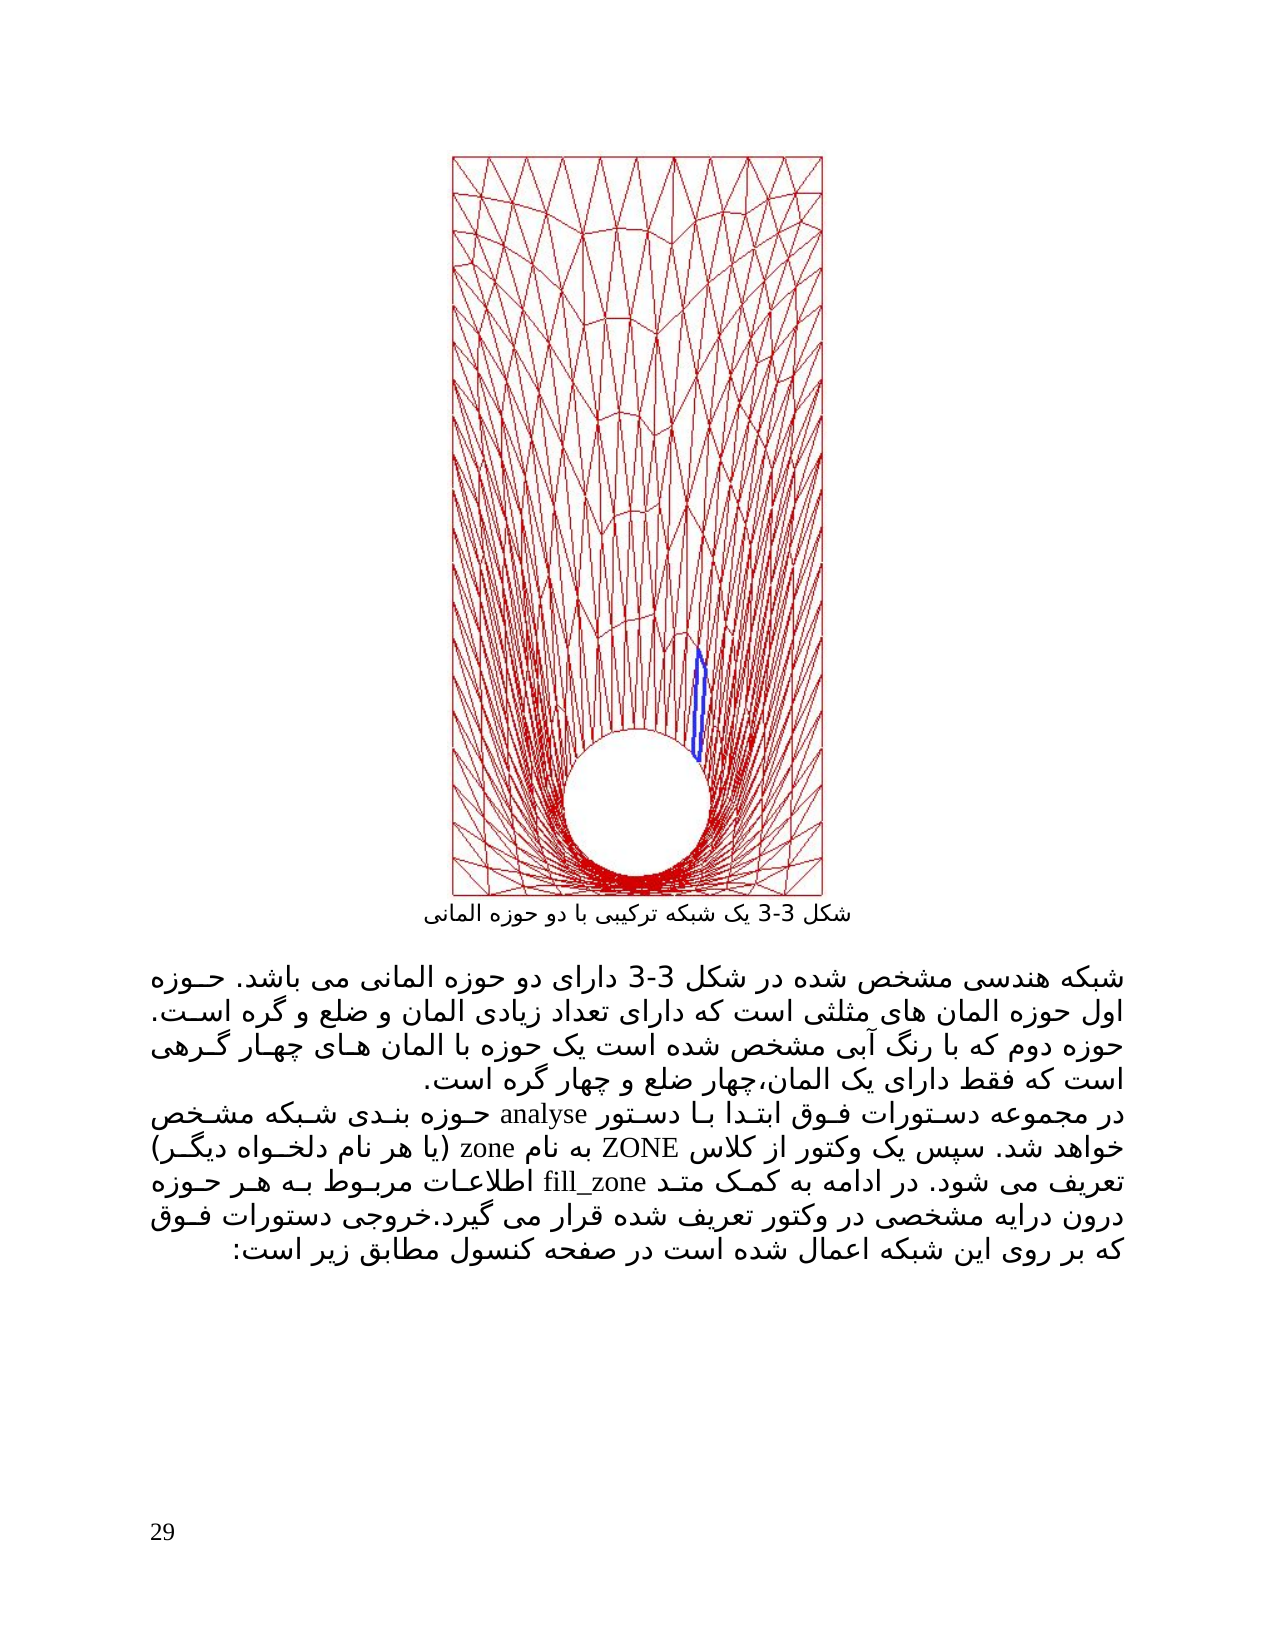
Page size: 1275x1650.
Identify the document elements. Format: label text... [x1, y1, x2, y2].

text شبکه هندسی مشخص شده در شکل 3-3 دارای دو حوزه المانی می باشد. حوزه اول حوزه المان های مثلثی است که دارای تعداد زیادی المان و ضلع و گره است. حوزه دوم که با رنگ آبی مشخص شده است یک حوزه با المان های چهار گرهی است که فقط دارای یک المان،چهار ضلع و چهار گره است. [150, 960, 1125, 1096]
text شکل 3-3 یک شبکه ترکیبی با دو حوزه المانی [150, 900, 1125, 927]
picture [446, 150, 828, 900]
text در مجموعه دستورات فوق ابتدا با دستور analyse حوزه بندی شبکه مشخص خواهد شد. سپس یک وکتور از کلاس ZONE به نام zone (یا هر نام دلخواه دیگر) تعریف می شود. در ادامه به کمک متد fill_zone اطلاعات مربوط به هر حوزه درون درایه مشخصی در وکتور تعریف شده قرار می گیرد.خروجی دستورات فوق که بر روی این شبکه اعمال شده است در صفحه کنسول مطابق زیر است: [150, 1096, 1125, 1266]
